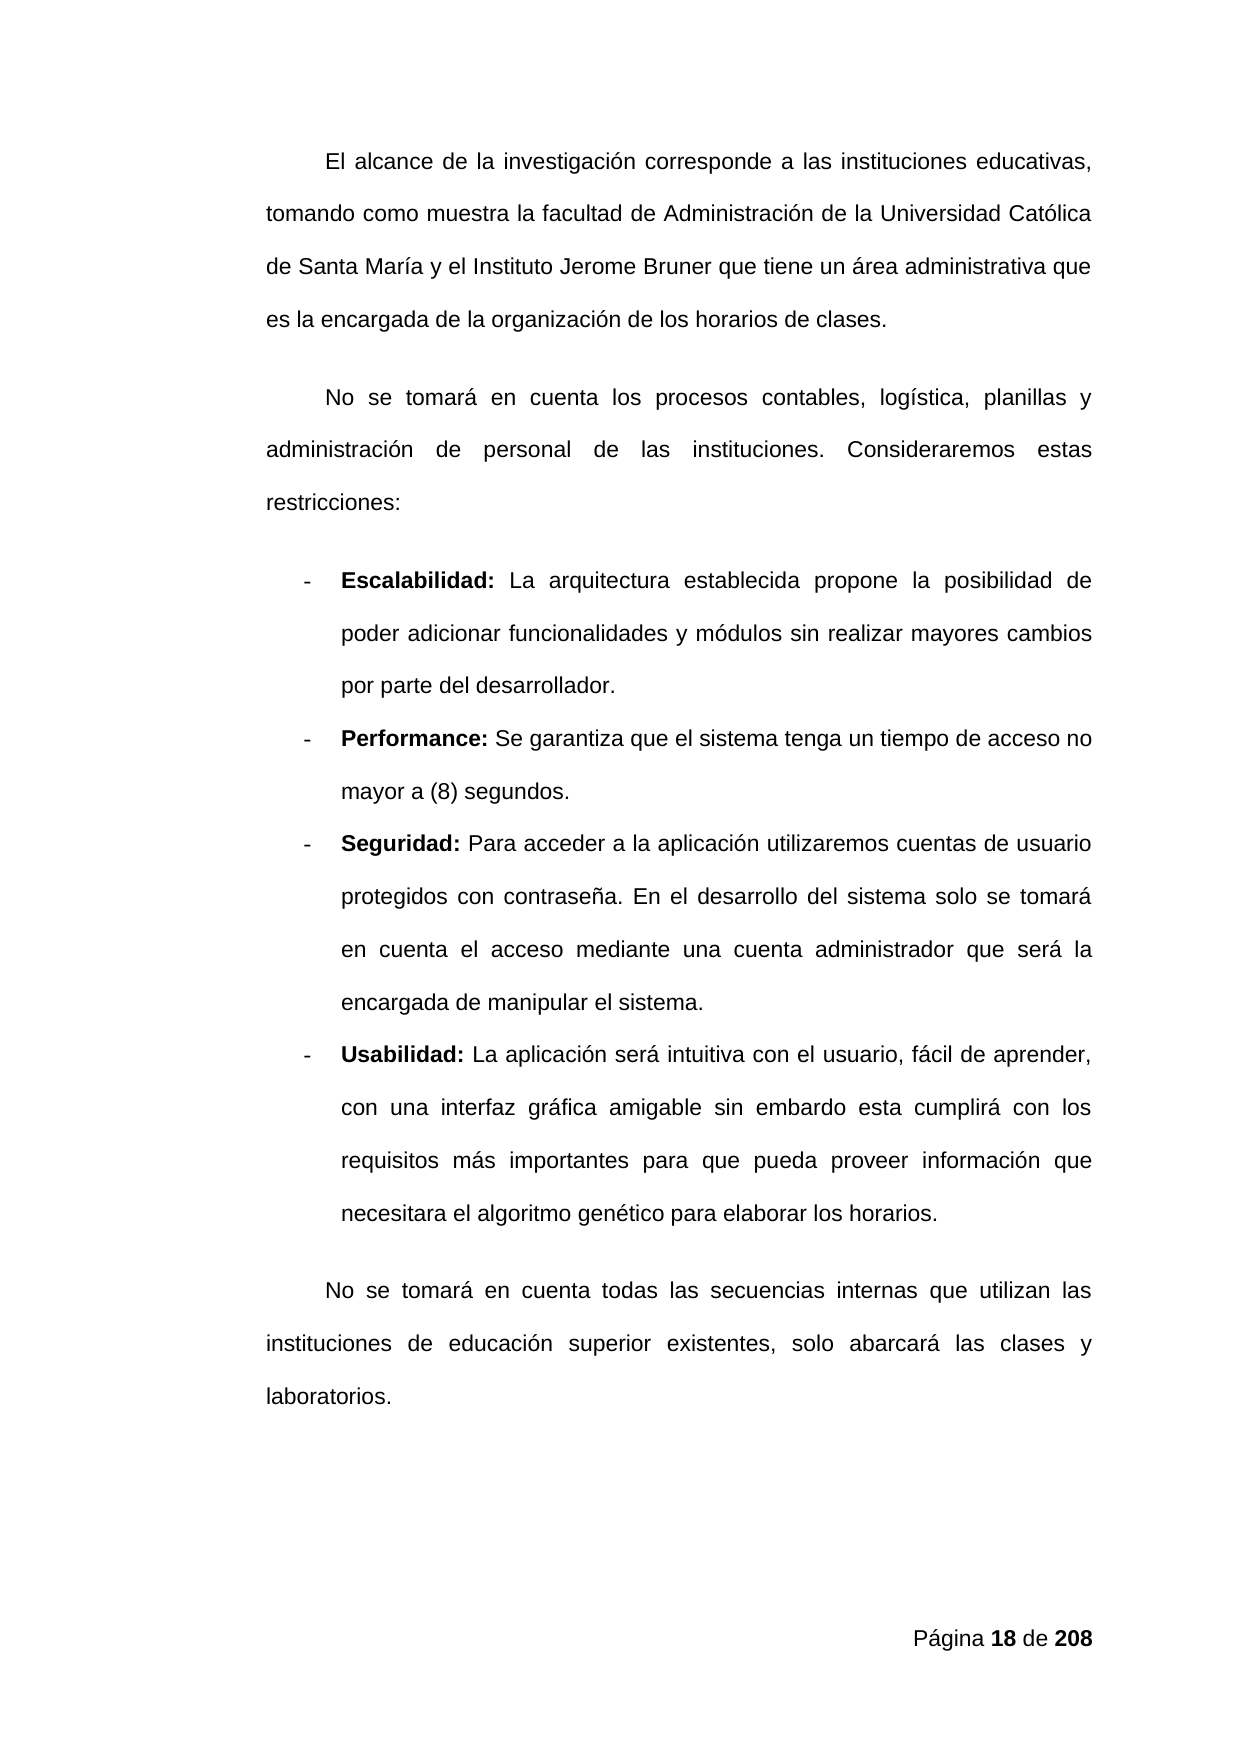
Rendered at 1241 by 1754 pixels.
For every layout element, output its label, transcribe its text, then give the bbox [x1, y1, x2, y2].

text No se tomará en cuenta todas las secuencias internas que utilizan las instituciones de educación superior existentes, solo abarcará las clases y laboratorios. [266, 1277, 1092, 1409]
list Escalabilidad: La arquitectura establecida propone la posibilidad de poder adicionar funcionalidades y módulos sin realizar mayores cambios por parte del desarrollador. [303, 567, 1092, 698]
list Seguridad: Para acceder a la aplicación utilizaremos cuentas de usuario protegidos con contraseña. En el desarrollo del sistema solo se tomará en cuenta el acceso mediante una cuenta administrador que será la encargada de manipular el sistema. [303, 830, 1092, 1015]
list Performance: Se garantiza que el sistema tenga un tiempo de acceso no mayor a (8) segundos. [303, 725, 1092, 804]
text No se tomará en cuenta los procesos contables, logística, planillas y administración de personal de las instituciones. Consideraremos estas restricciones: [266, 383, 1092, 515]
text El alcance de la investigación corresponde a las instituciones educativas, tomando como muestra la facultad de Administración de la Universidad Católica de Santa María y el Instituto Jerome Bruner que tiene un área administrativa que es la encargada de la organización de los horarios de clases. [266, 148, 1092, 332]
list Usabilidad: La aplicación será intuitiva con el usuario, fácil de aprender, con una interfaz gráfica amigable sin embardo esta cumplirá con los requisitos más importantes para que pueda proveer información que necesitara el algoritmo genético para elaborar los horarios. [303, 1041, 1092, 1226]
